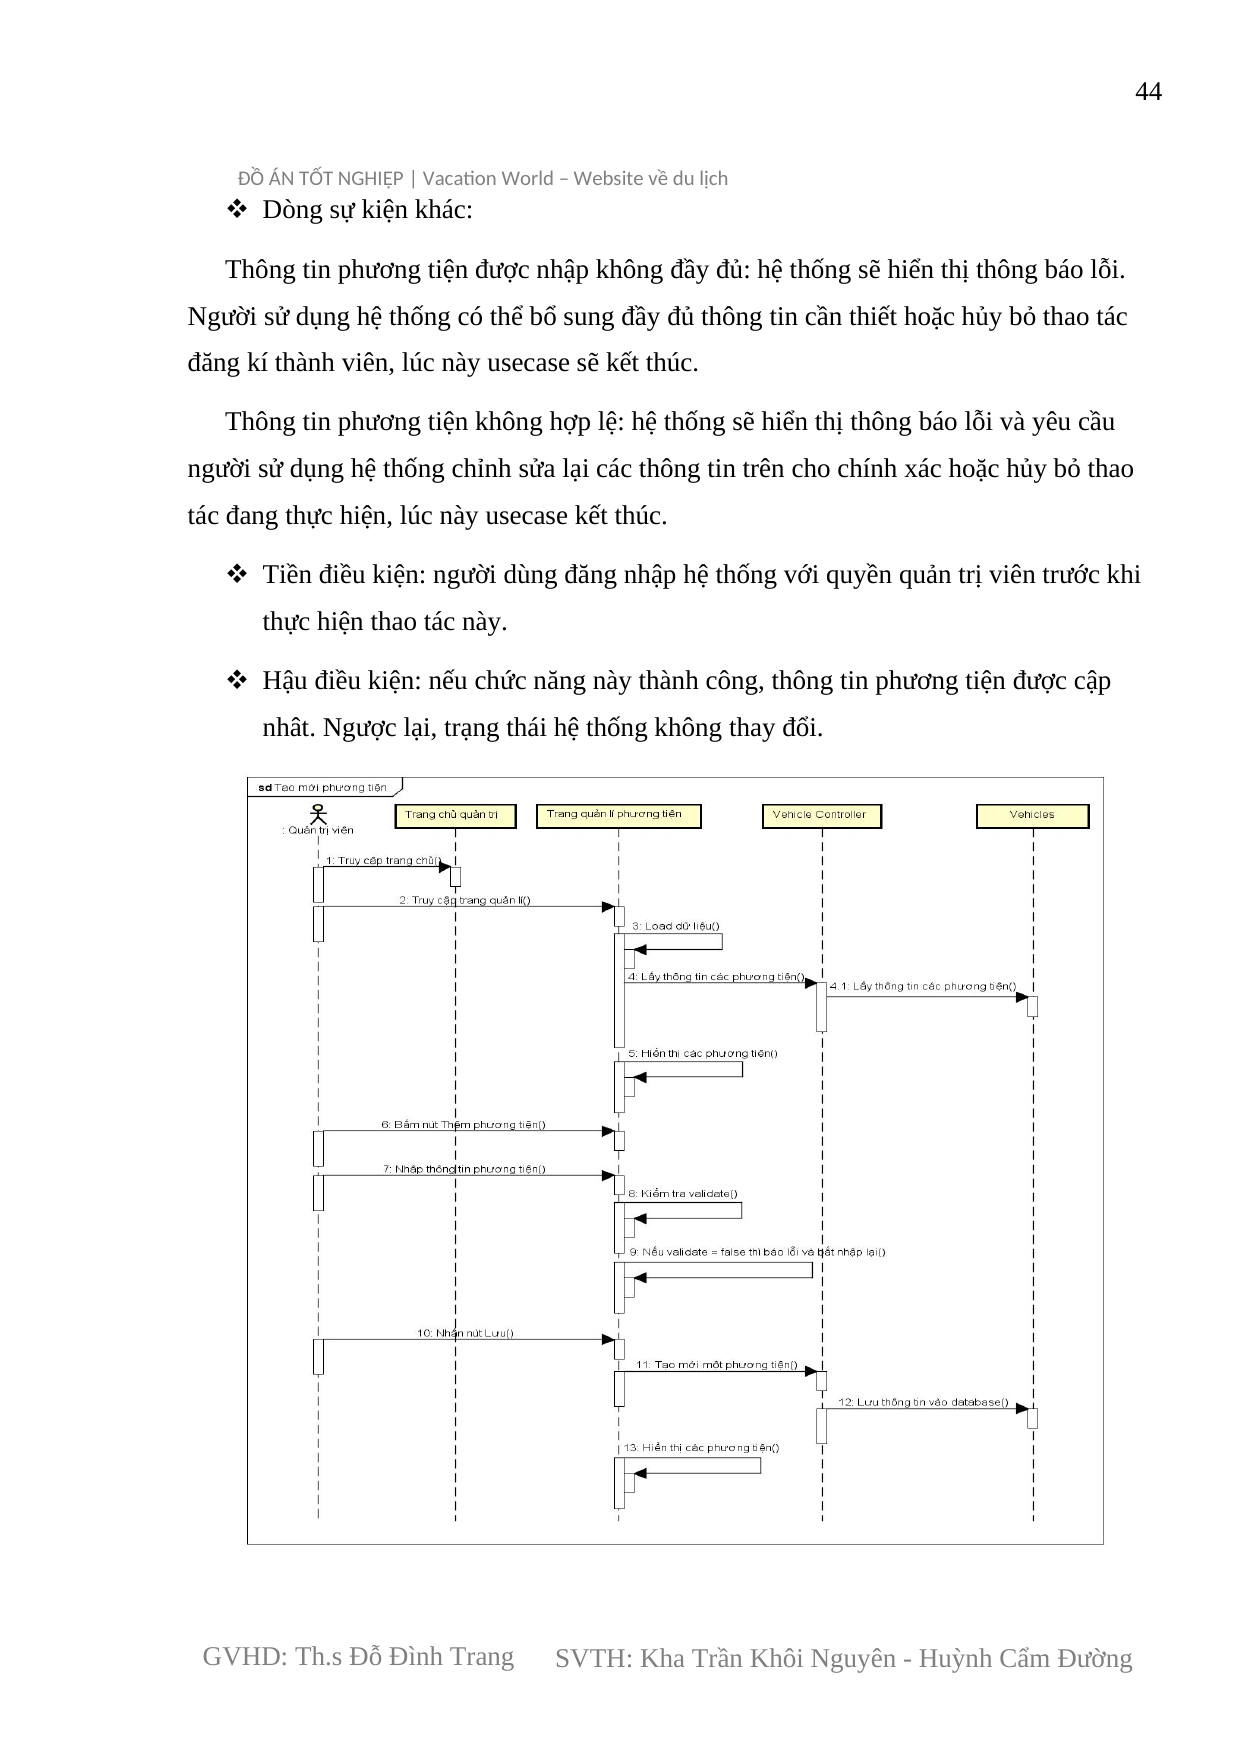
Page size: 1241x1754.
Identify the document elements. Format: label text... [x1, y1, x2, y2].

picture [237, 770, 1113, 1552]
text Thông tin phương tiện không hợp lệ: hệ thống sẽ hiển thị thông báo lỗi và yêu cầu người sử dụng hệ thống chỉnh sửa lại các thông tin trên cho chính xác hoặc hủy bỏ thao tác đang thực hiện, lúc này usecase kết thúc. [187, 406, 1162, 530]
list Hậu điều kiện: nếu chức năng này thành công, thông tin phương tiện được cập nhât. Ngược lại, trạng thái hệ thống không thay đổi. [225, 664, 1162, 742]
text Thông tin phương tiện được nhập không đầy đủ: hệ thống sẽ hiển thị thông báo lỗi. Người sử dụng hệ thống có thể bổ sung đầy đủ thông tin cần thiết hoặc hủy bỏ thao tác đăng kí thành viên, lúc này usecase sẽ kết thúc. [187, 253, 1162, 377]
list Dòng sự kiện khác: [225, 194, 1162, 225]
list Tiền điều kiện: người dùng đăng nhập hệ thống với quyền quản trị viên trước khi thực hiện thao tác này. [225, 558, 1162, 636]
